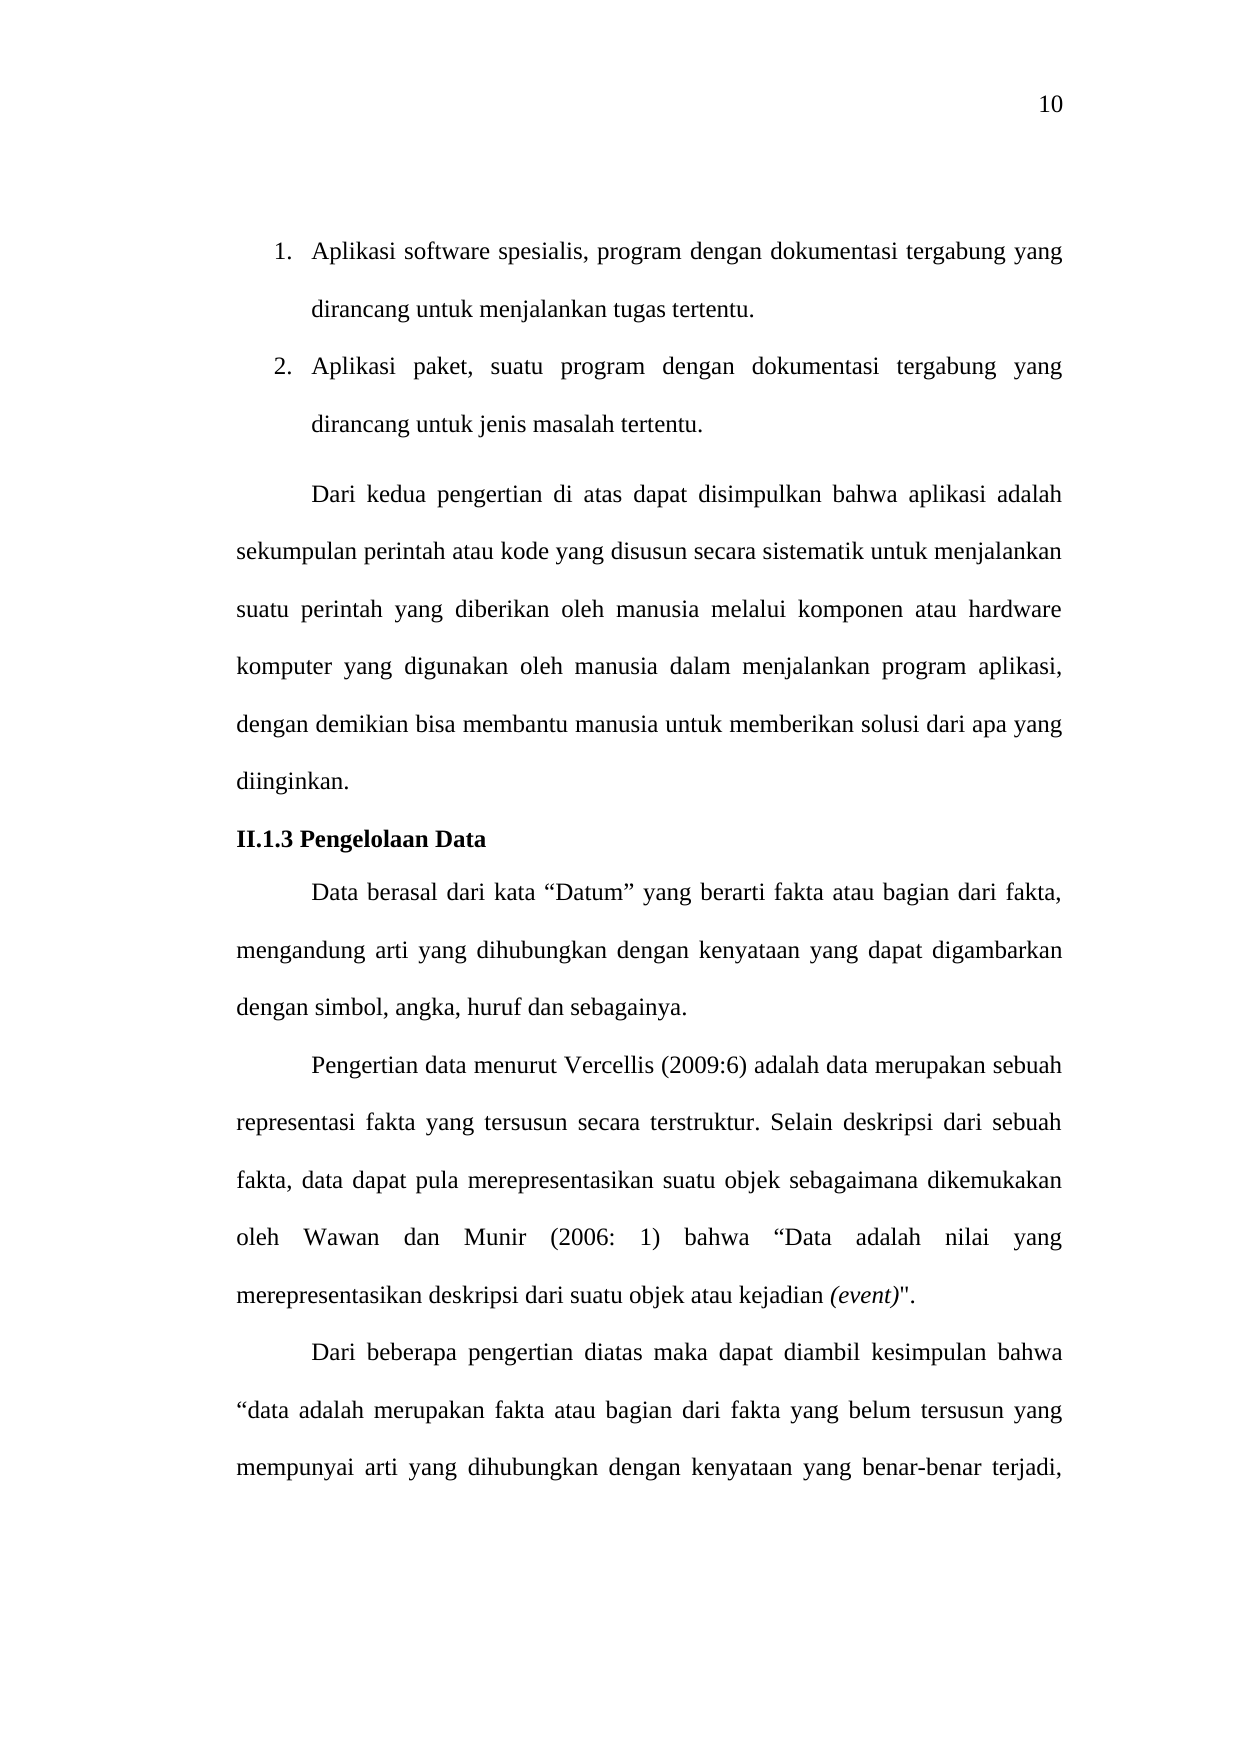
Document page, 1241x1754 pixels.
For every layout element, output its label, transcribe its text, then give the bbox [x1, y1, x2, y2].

text Pengertian data menurut Vercellis (2009:6) adalah data merupakan sebuah representasi fakta yang tersusun secara terstruktur. Selain deskripsi dari sebuah fakta, data dapat pula merepresentasikan suatu objek sebagaimana dikemukakan oleh Wawan dan Munir (2006: 1) bahwa “Data adalah nilai yang merepresentasikan deskripsi dari suatu objek atau kejadian (event)". [236, 1050, 1063, 1309]
subtitle Pengelolaan Data [236, 824, 1063, 852]
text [236, 1337, 1063, 1481]
text Dari kedua pengertian di atas dapat disimpulkan bahwa aplikasi adalah sekumpulan perintah atau kode yang disusun secara sistematik untuk menjalankan suatu perintah yang diberikan oleh manusia melalui komponen atau hardware komputer yang digunakan oleh manusia dalam menjalankan program aplikasi, dengan demikian bisa membantu manusia untuk memberikan solusi dari apa yang diinginkan. [236, 479, 1063, 795]
list Aplikasi software spesialis, program dengan dokumentasi tergabung yang dirancang untuk menjalankan tugas tertentu. [274, 236, 1063, 322]
text Data berasal dari kata “Datum” yang berarti fakta atau bagian dari fakta, mengandung arti yang dihubungkan dengan kenyataan yang dapat digambarkan dengan simbol, angka, huruf dan sebagainya. [236, 877, 1063, 1021]
list Aplikasi paket, suatu program dengan dokumentasi tergabung yang dirancang untuk jenis masalah tertentu. [274, 351, 1063, 437]
